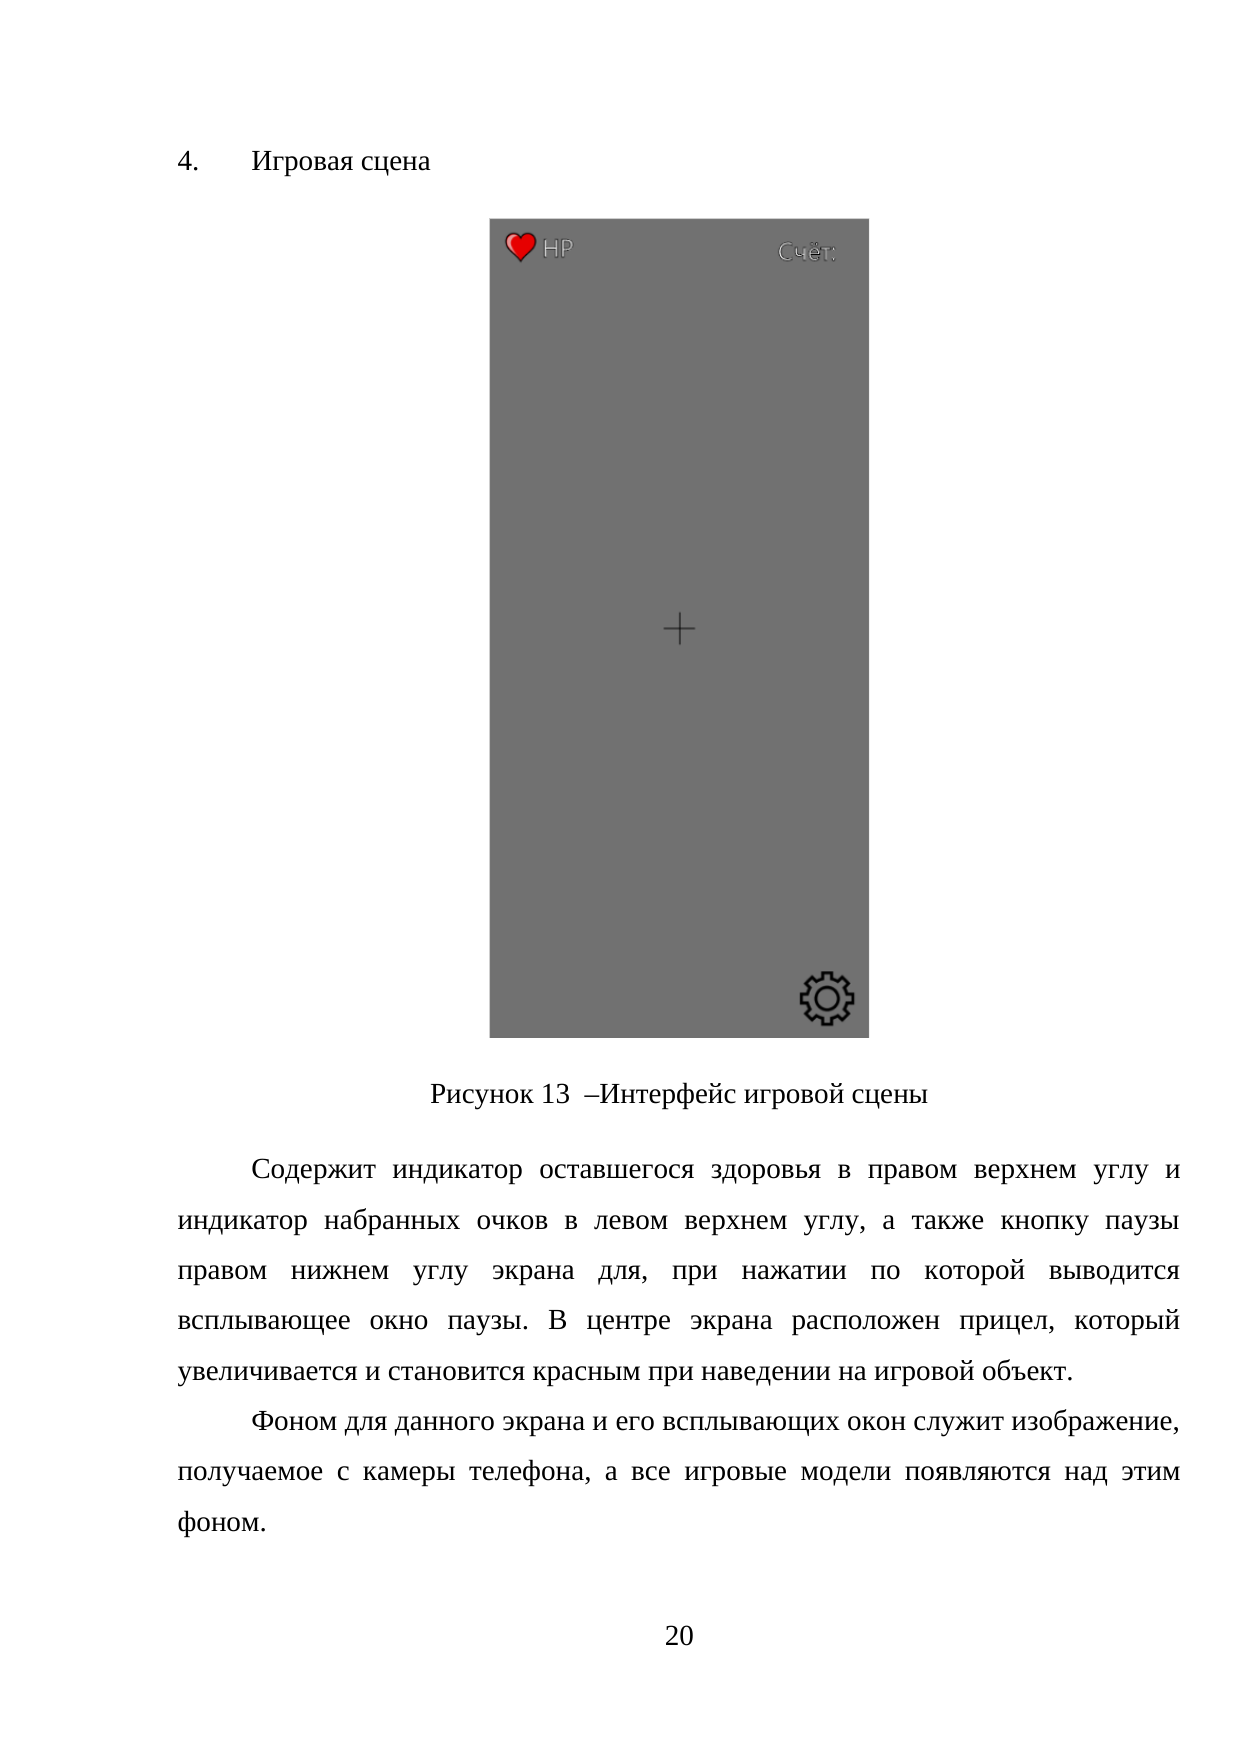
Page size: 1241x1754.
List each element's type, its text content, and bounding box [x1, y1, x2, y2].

picture [489, 218, 870, 1038]
list Игровая сцена [177, 143, 1181, 177]
list Фоном для данного экрана и его всплывающих окон служит изображение, получаемое с камеры телефона, а все игровые модели появляются над этим фоном. [177, 1403, 1181, 1537]
list Рисунок 13 –Интерфейс игровой сцены [177, 1076, 1181, 1110]
list Содержит индикатор оставшегося здоровья в правом верхнем углу и индикатор набранных очков в левом верхнем углу, а также кнопку паузы правом нижнем углу экрана для, при нажатии по которой выводится всплывающее окно паузы. В центре экрана расположен прицел, который увеличивается и становится красным при наведении на игровой объект. [177, 1151, 1181, 1386]
